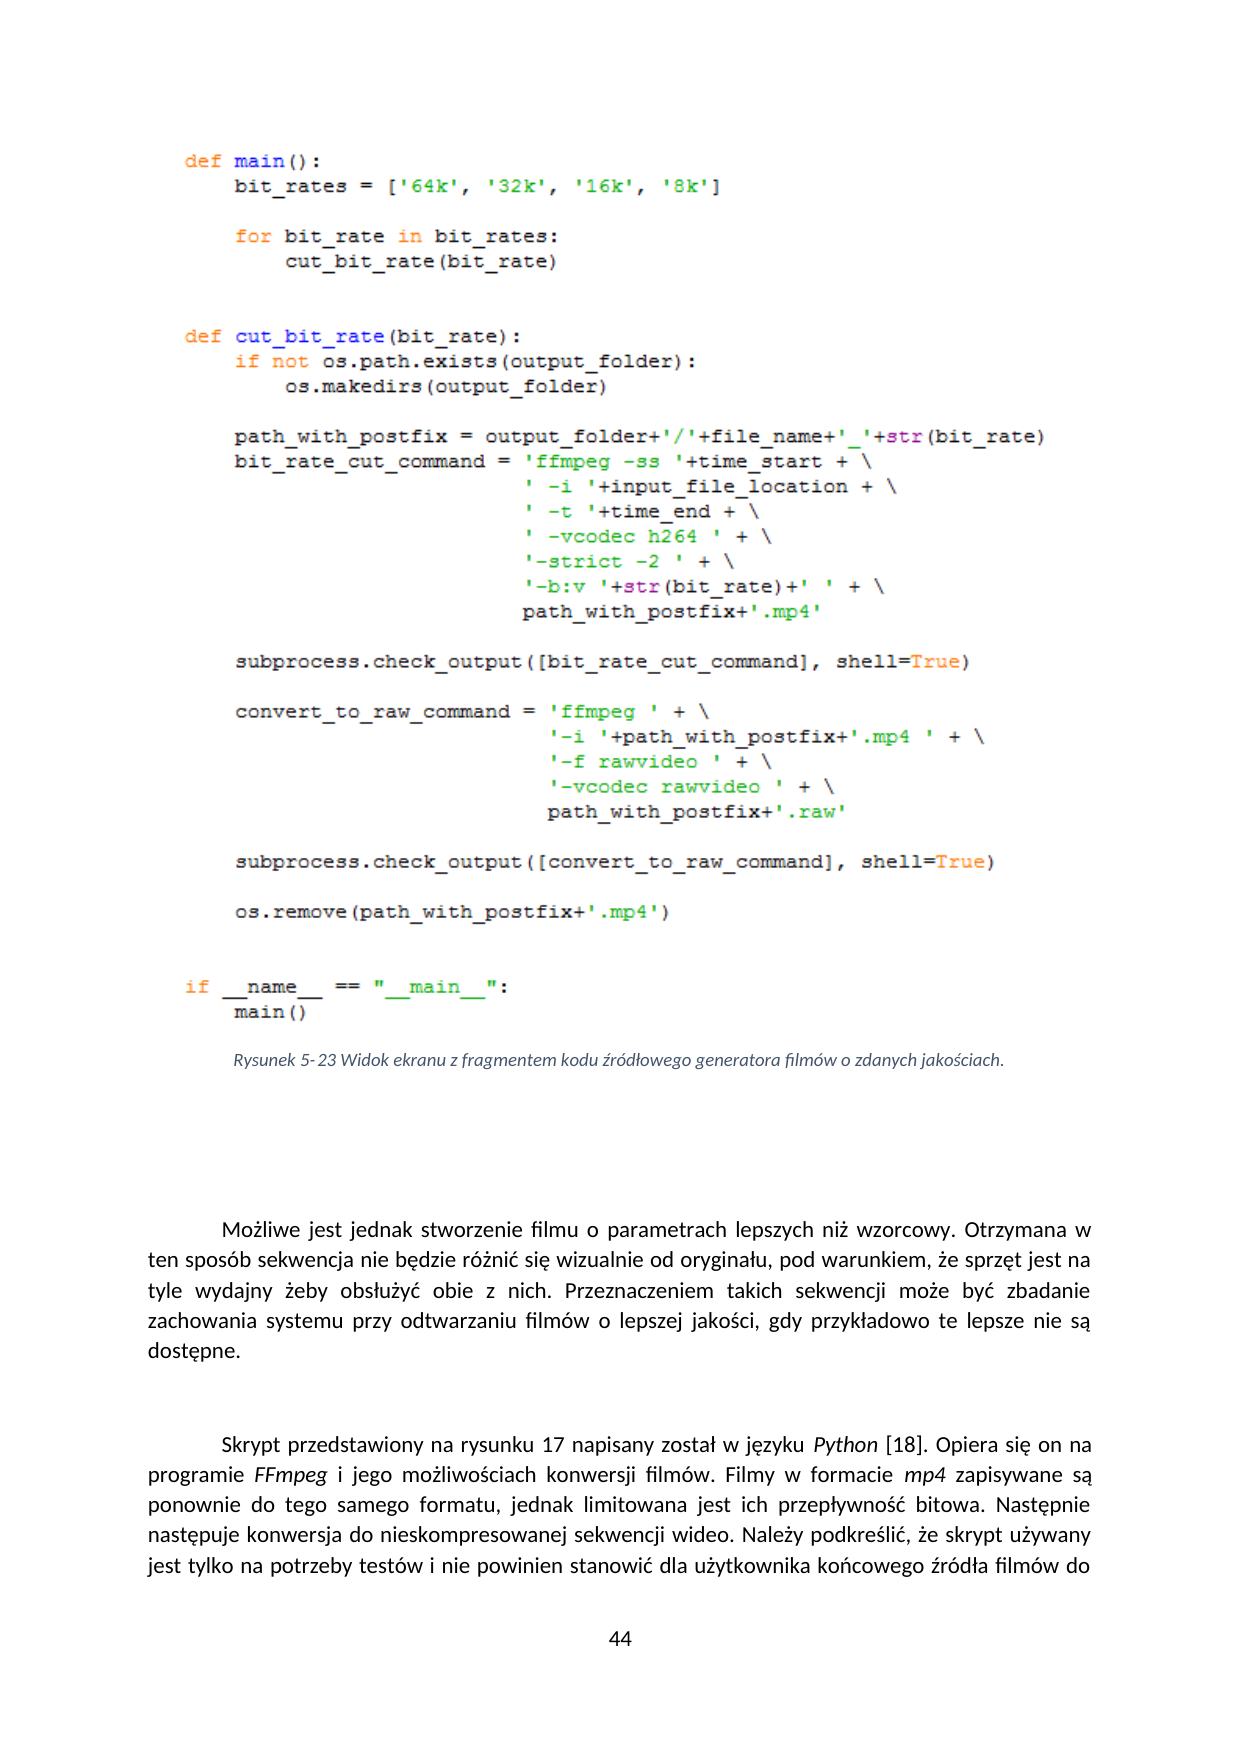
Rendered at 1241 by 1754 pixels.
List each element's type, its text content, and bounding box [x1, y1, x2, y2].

text Możliwe jest jednak stworzenie filmu o parametrach lepszych niż wzorcowy. Otrzymana w ten sposób sekwencja nie będzie różnić się wizualnie od oryginału, pod warunkiem, że sprzęt jest na tyle wydajny żeby obsłużyć obie z nich. Przeznaczeniem takich sekwencji może być zbadanie zachowania systemu przy odtwarzaniu filmów o lepszej jakości, gdy przykładowo te lepsze nie są dostępne. [148, 1215, 1093, 1364]
picture [182, 147, 1058, 1029]
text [148, 1430, 1093, 1579]
